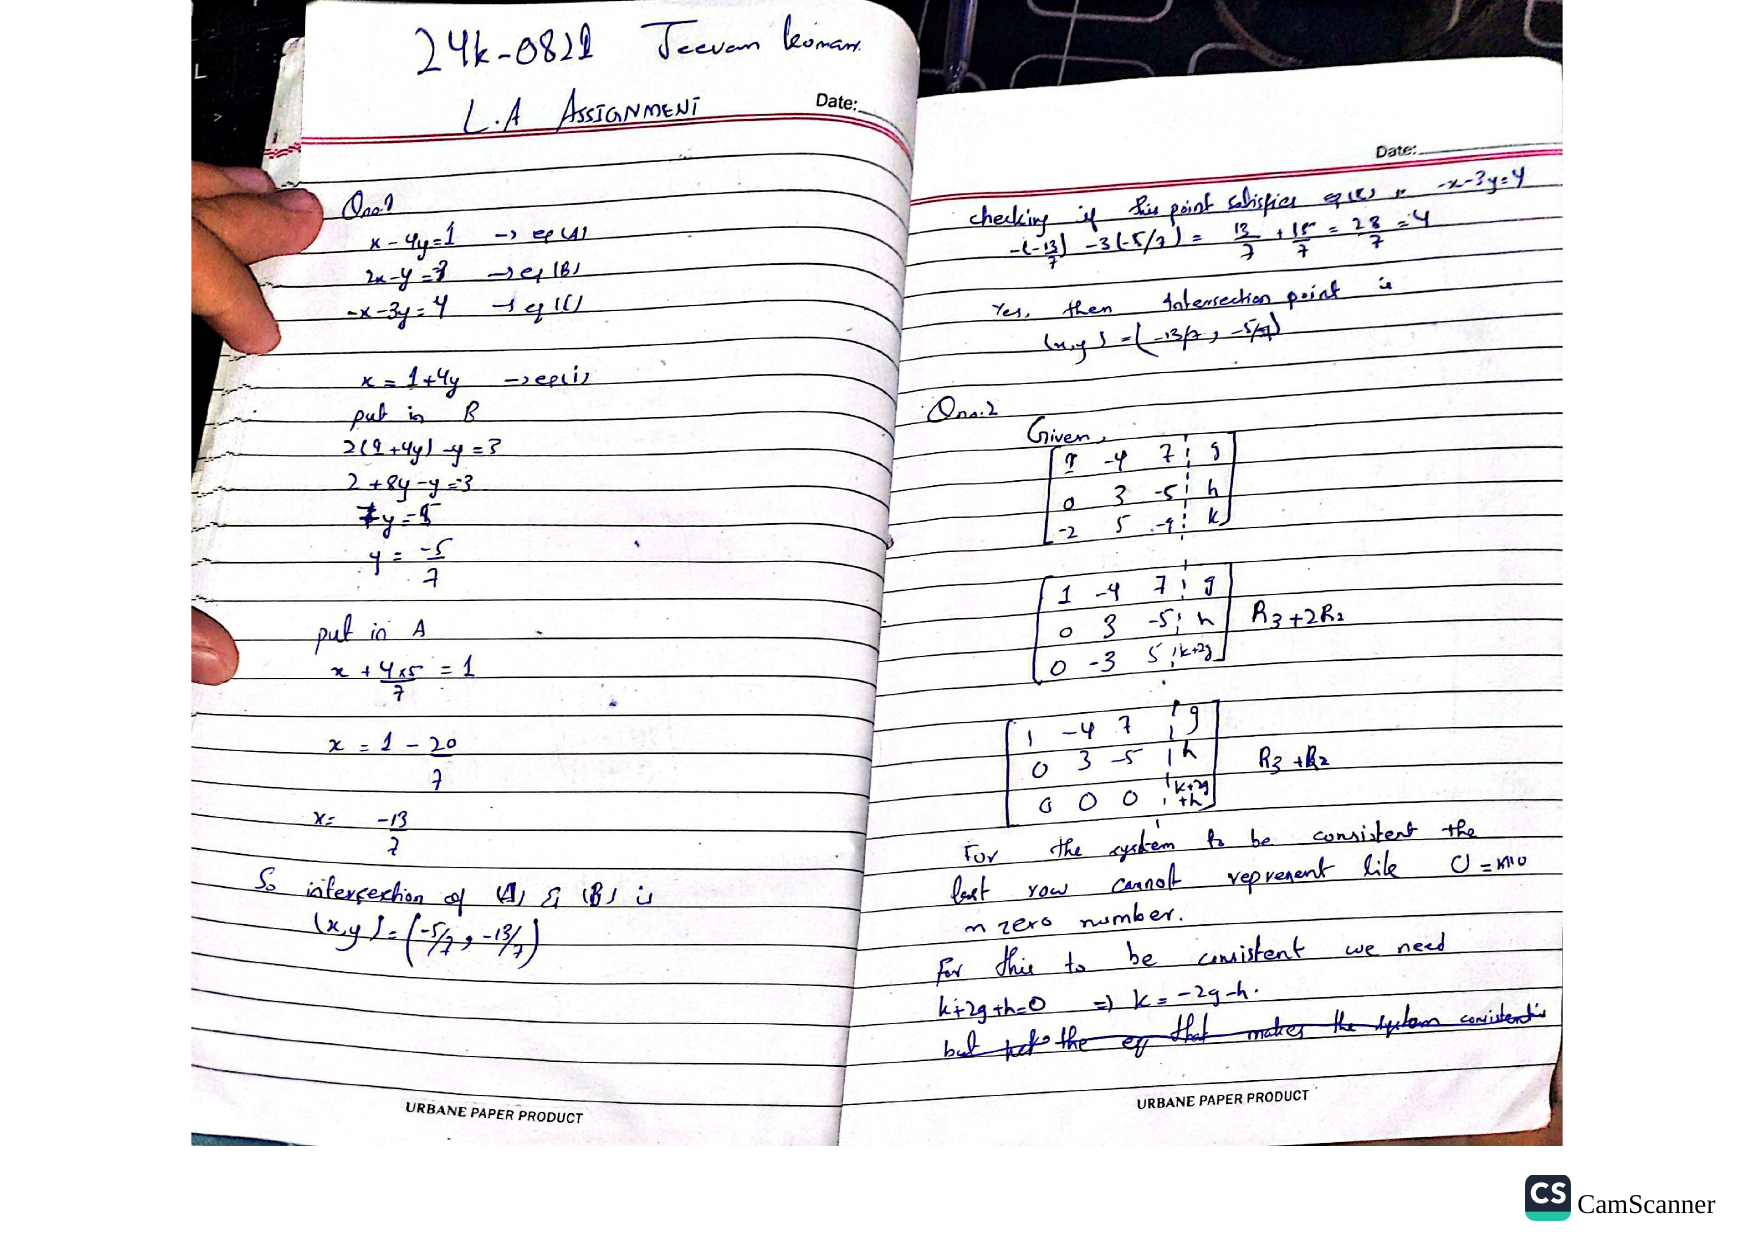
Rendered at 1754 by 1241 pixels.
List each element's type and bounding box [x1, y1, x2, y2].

picture [191, 0, 1563, 1146]
picture [1525, 1175, 1571, 1221]
